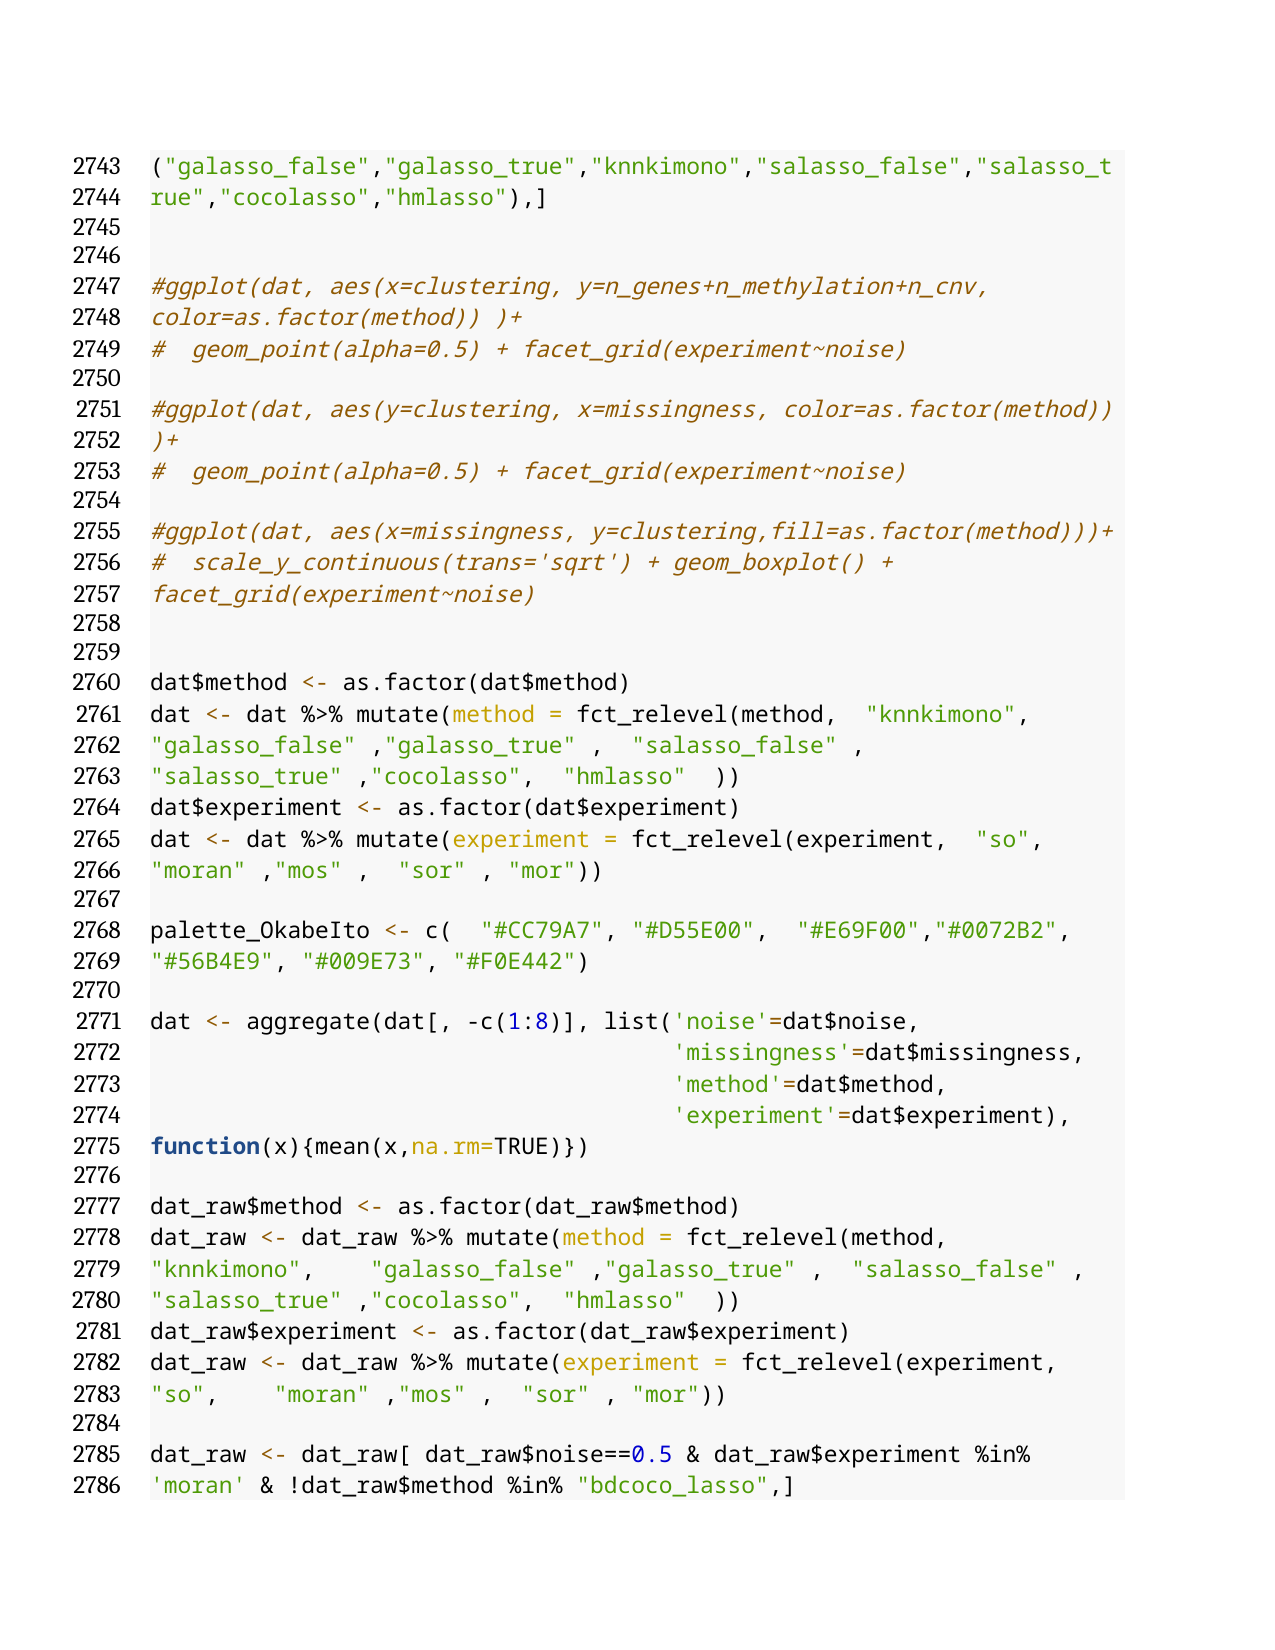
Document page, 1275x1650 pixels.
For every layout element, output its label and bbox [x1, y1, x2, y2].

text [150, 150, 1125, 1500]
